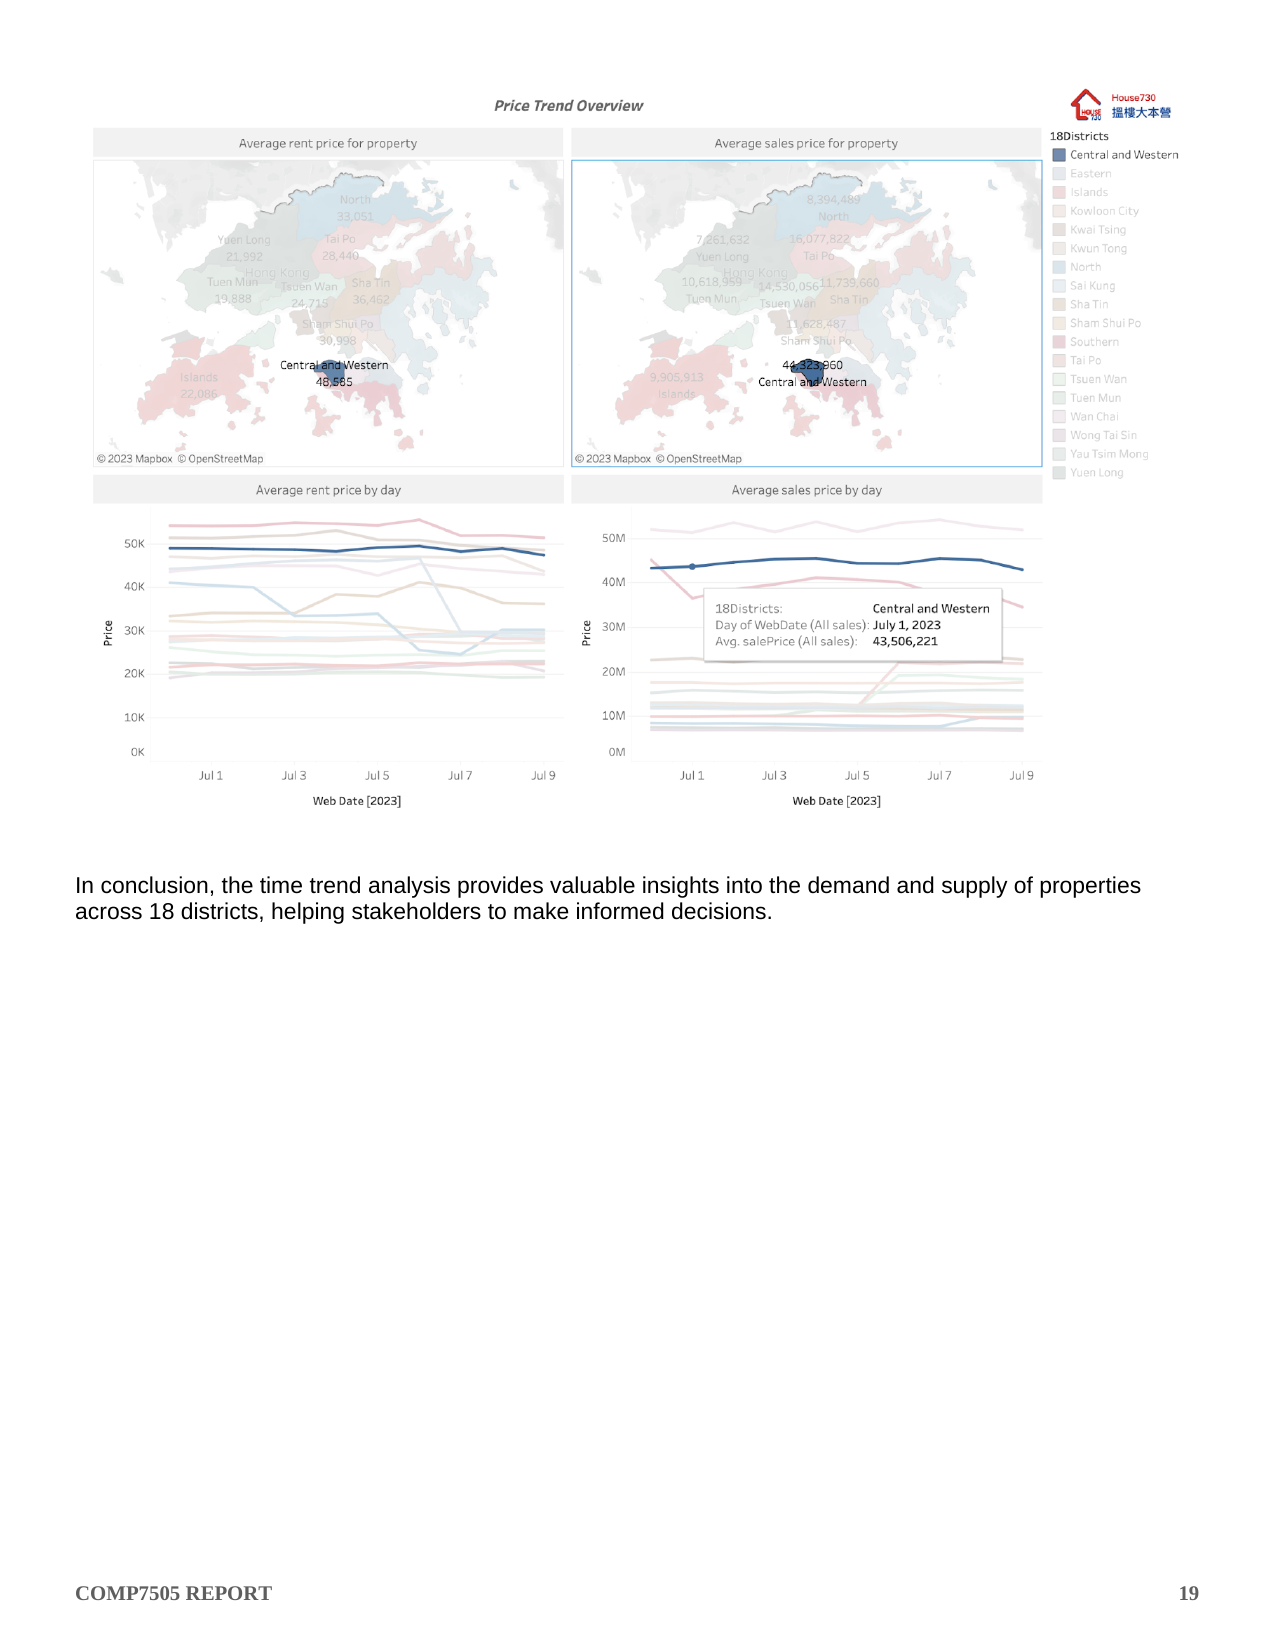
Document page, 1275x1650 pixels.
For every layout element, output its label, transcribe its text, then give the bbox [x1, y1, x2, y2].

picture [75, 78, 1197, 819]
table_cell Time trend analysis overview Introduction The tableau dashboard provides an overview of the trends in the rent and sales data obtained from a dashboard that collects data every day. The data is compared based on the number of browsers, new properties, and price changes in districts. The report provides insights into the distribution of demand and supply across 18 districts. Visualizations Browsing Number Distribution: The map shows the total records in each of the 18 districts. The treemap below displays the records in rent and sales separately. The bar chart on the left-hand side shows the average change in browser numbers within ten days of records. Tuen Mun and Yuen Long have the highest change in browser numbers, indicating a higher demand for properties in these areas. The data suggests that demand and supply distributions vary across districts. The interactive feature also makes it easier to compare and contrast the browsing number trends of different districts, facilitating the identification of potential investment opportunities or areas with high demand for rental or sales properties. New Property Distributions: The upper line chart shows the new records per day in rent and sales properties. The below stack shows the total active records in the 18 districts, which range from 10,000 to 15,000. The records have an expiry date of 1 to 3 weeks, ensuring that the properties are new and up-to-date. Price Trend Overview: The upper chart displays the average prices of rent and sales in each of the 18 districts. The lower line chart shows the change in average price over time. Hong Kong Island has the highest average rent and sales prices, with a slight drop in prices over the ten-day period. However, the prices may not be representative of the actual prices due to factors such as the type and size of the property and human input. The report suggests that long-term trends would provide a more accurate representation of the price trends. In conclusion, the time trend analysis provides valuable insights into the demand and supply of properties across 18 districts, helping stakeholders to make informed decisions. [75, 819, 1197, 982]
